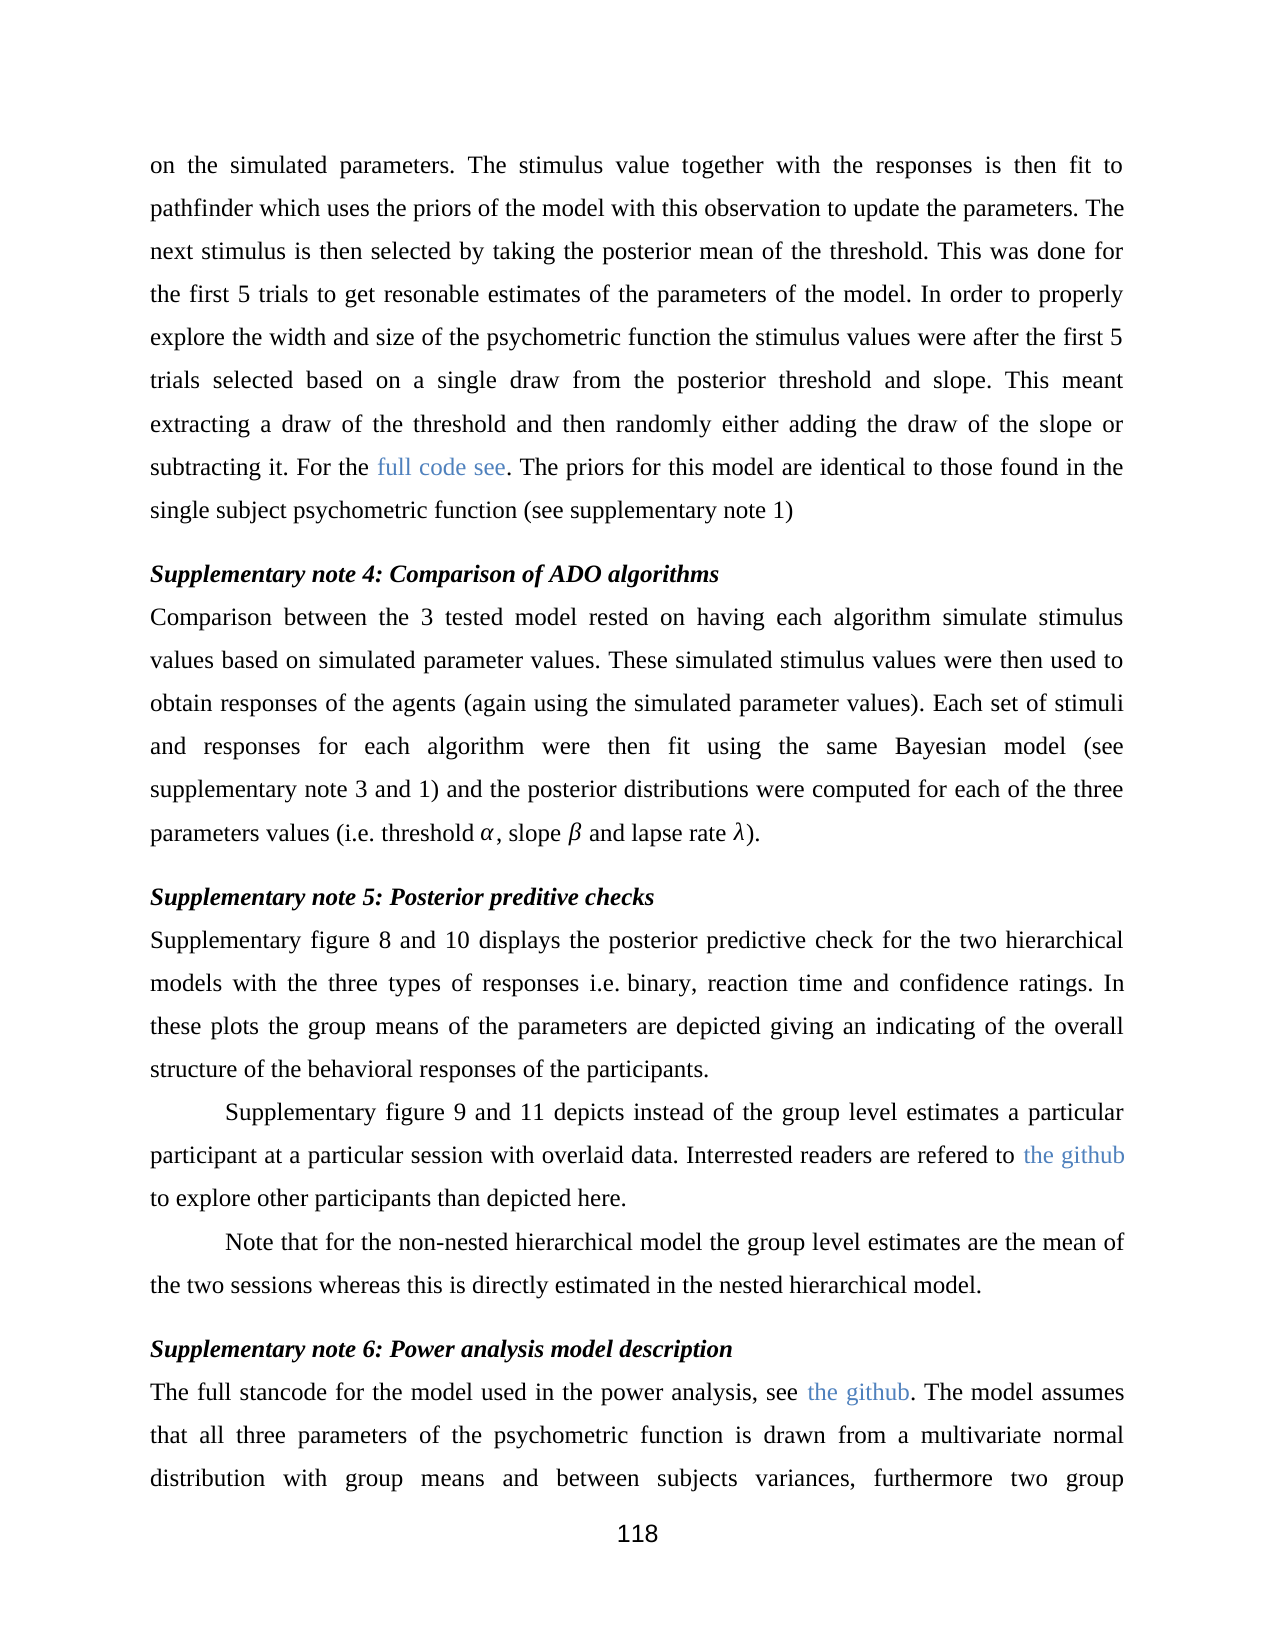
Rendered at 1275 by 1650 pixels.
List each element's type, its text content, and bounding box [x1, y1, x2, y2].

text Comparison between the 3 tested model rested on having each algorithm simulate stimulus values based on simulated parameter values. These simulated stimulus values were then used to obtain responses of the agents (again using the simulated parameter values). Each set of stimuli and responses for each algorithm were then fit using the same Bayesian model (see supplementary note 3 and 1) and the posterior distributions were computed for each of the three parameters values (i.e. threshold , slope and lapse rate ). [150, 602, 1125, 846]
subtitle Supplementary note 4: Comparison of ADO algorithms [150, 559, 1125, 588]
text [150, 1377, 1125, 1492]
subtitle Supplementary note 5: Posterior preditive checks [150, 882, 1125, 910]
text Supplementary figure 9 and 11 depicts instead of the group level estimates a particular participant at a particular session with overlaid data. Interrested readers are refered to the github to explore other participants than depicted here. [150, 1097, 1125, 1212]
text Note that for the non-nested hierarchical model the group level estimates are the mean of the two sessions whereas this is directly estimated in the nested hierarchical model. [150, 1227, 1125, 1298]
text Supplementary figure 8 and 10 displays the posterior predictive check for the two hierarchical models with the three types of responses i.e. binary, reaction time and confidence ratings. In these plots the group means of the parameters are depicted giving an indicating of the overall structure of the behavioral responses of the participants. [150, 925, 1125, 1083]
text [150, 150, 1125, 524]
subtitle Supplementary note 6: Power analysis model description [150, 1334, 1125, 1362]
